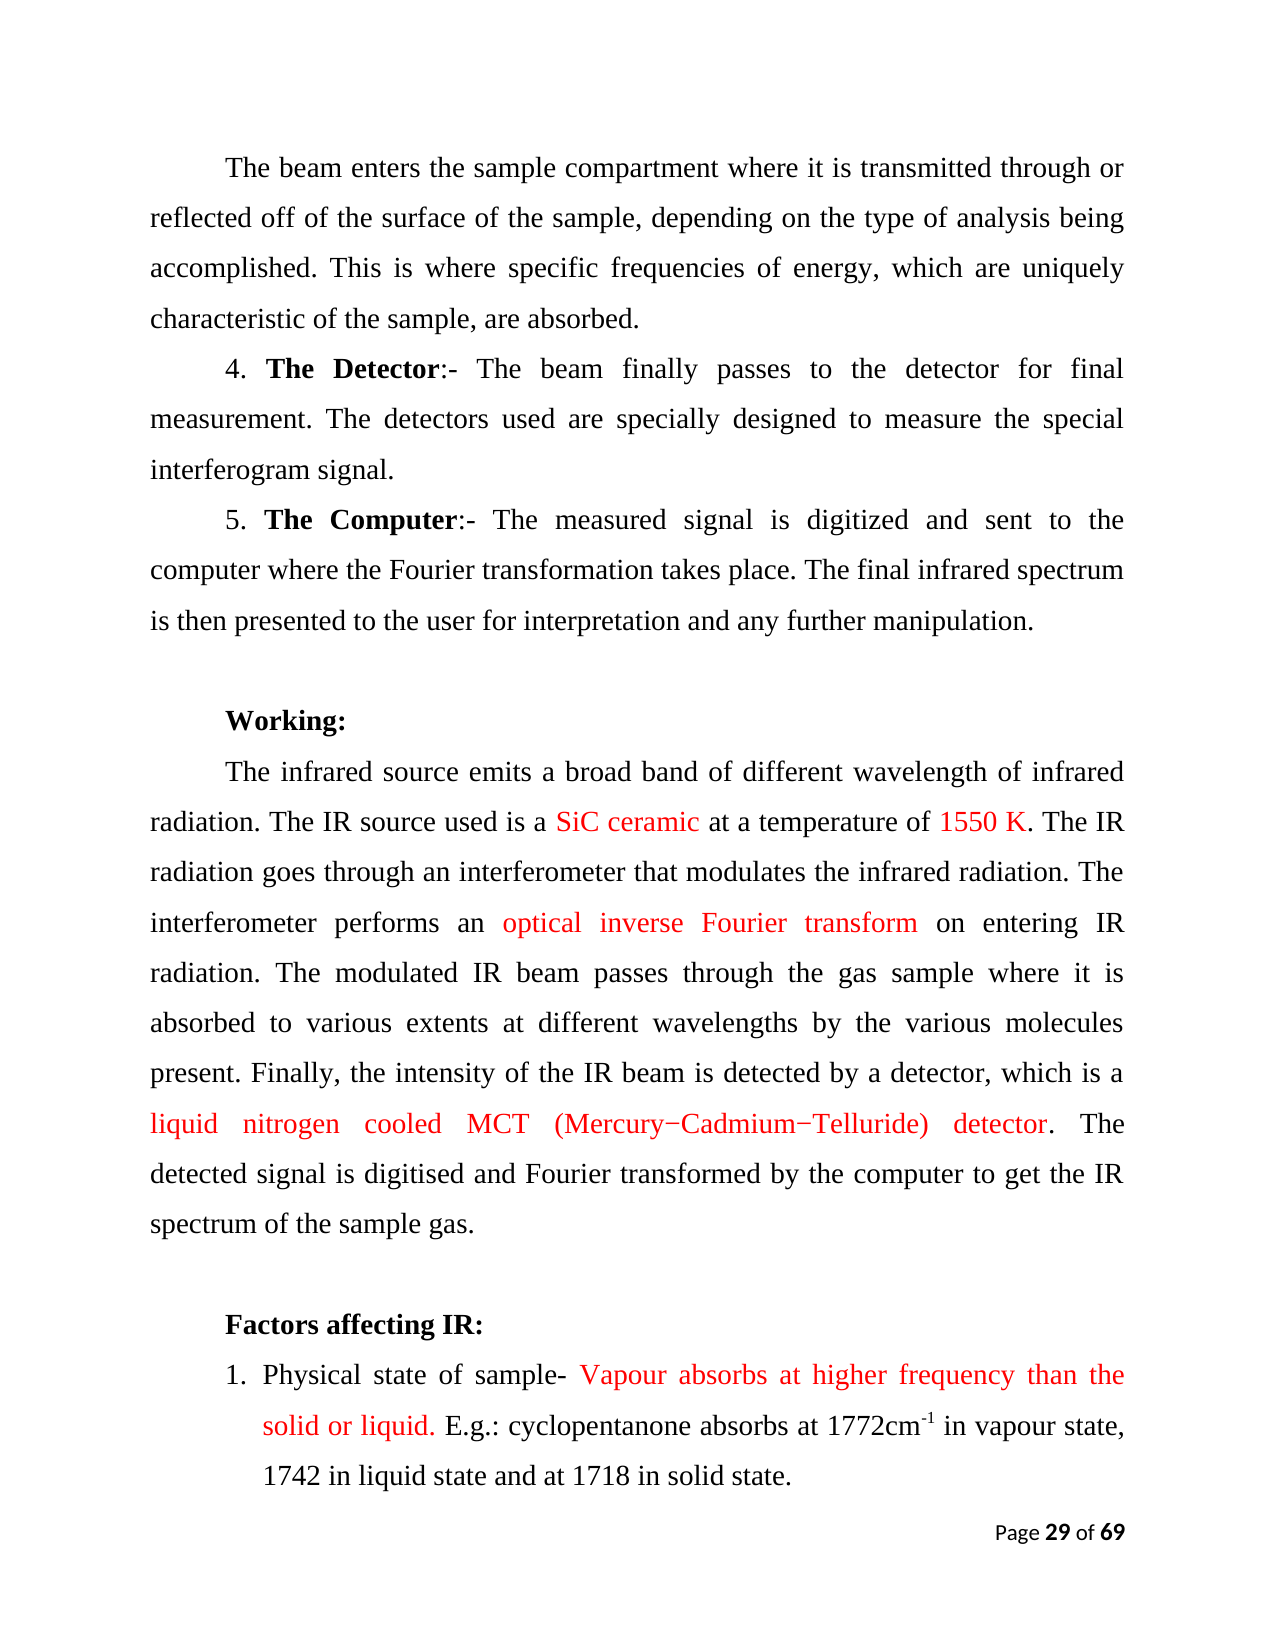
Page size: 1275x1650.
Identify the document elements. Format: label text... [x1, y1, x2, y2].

text Factors affecting IR: [150, 1307, 1125, 1341]
list Physical state of sample- Vapour absorbs at higher frequency than the solid or liquid. E.g.: cyclopentanone absorbs at 1772cm-1 in vapour state, 1742 in liquid state and at 1718 in solid state. [225, 1357, 1125, 1492]
text The infrared source emits a broad band of different wavelength of infrared radiation. The IR source used is a SiC ceramic at a temperature of 1550 K. The IR radiation goes through an interferometer that modulates the infrared radiation. The interferometer performs an optical inverse Fourier transform on entering IR radiation. The modulated IR beam passes through the gas sample where it is absorbed to various extents at different wavelengths by the various molecules present. Finally, the intensity of the IR beam is detected by a detector, which is a liquid nitrogen cooled MCT (Mercury−Cadmium−Telluride) detector. The detected signal is digitised and Fourier transformed by the computer to get the IR spectrum of the sample gas. [150, 754, 1125, 1240]
text The beam enters the sample compartment where it is transmitted through or reflected off of the surface of the sample, depending on the type of analysis being accomplished. This is where specific frequencies of energy, which are uniquely characteristic of the sample, are absorbed. [150, 150, 1125, 334]
text Working: [150, 703, 1125, 737]
text 5. The Computer:- The measured signal is digitized and sent to the computer where the Fourier transformation takes place. The final infrared spectrum is then presented to the user for interpretation and any further manipulation. [150, 502, 1125, 636]
text 4. The Detector:- The beam finally passes to the detector for final measurement. The detectors used are specially designed to measure the special interferogram signal. [150, 351, 1125, 485]
